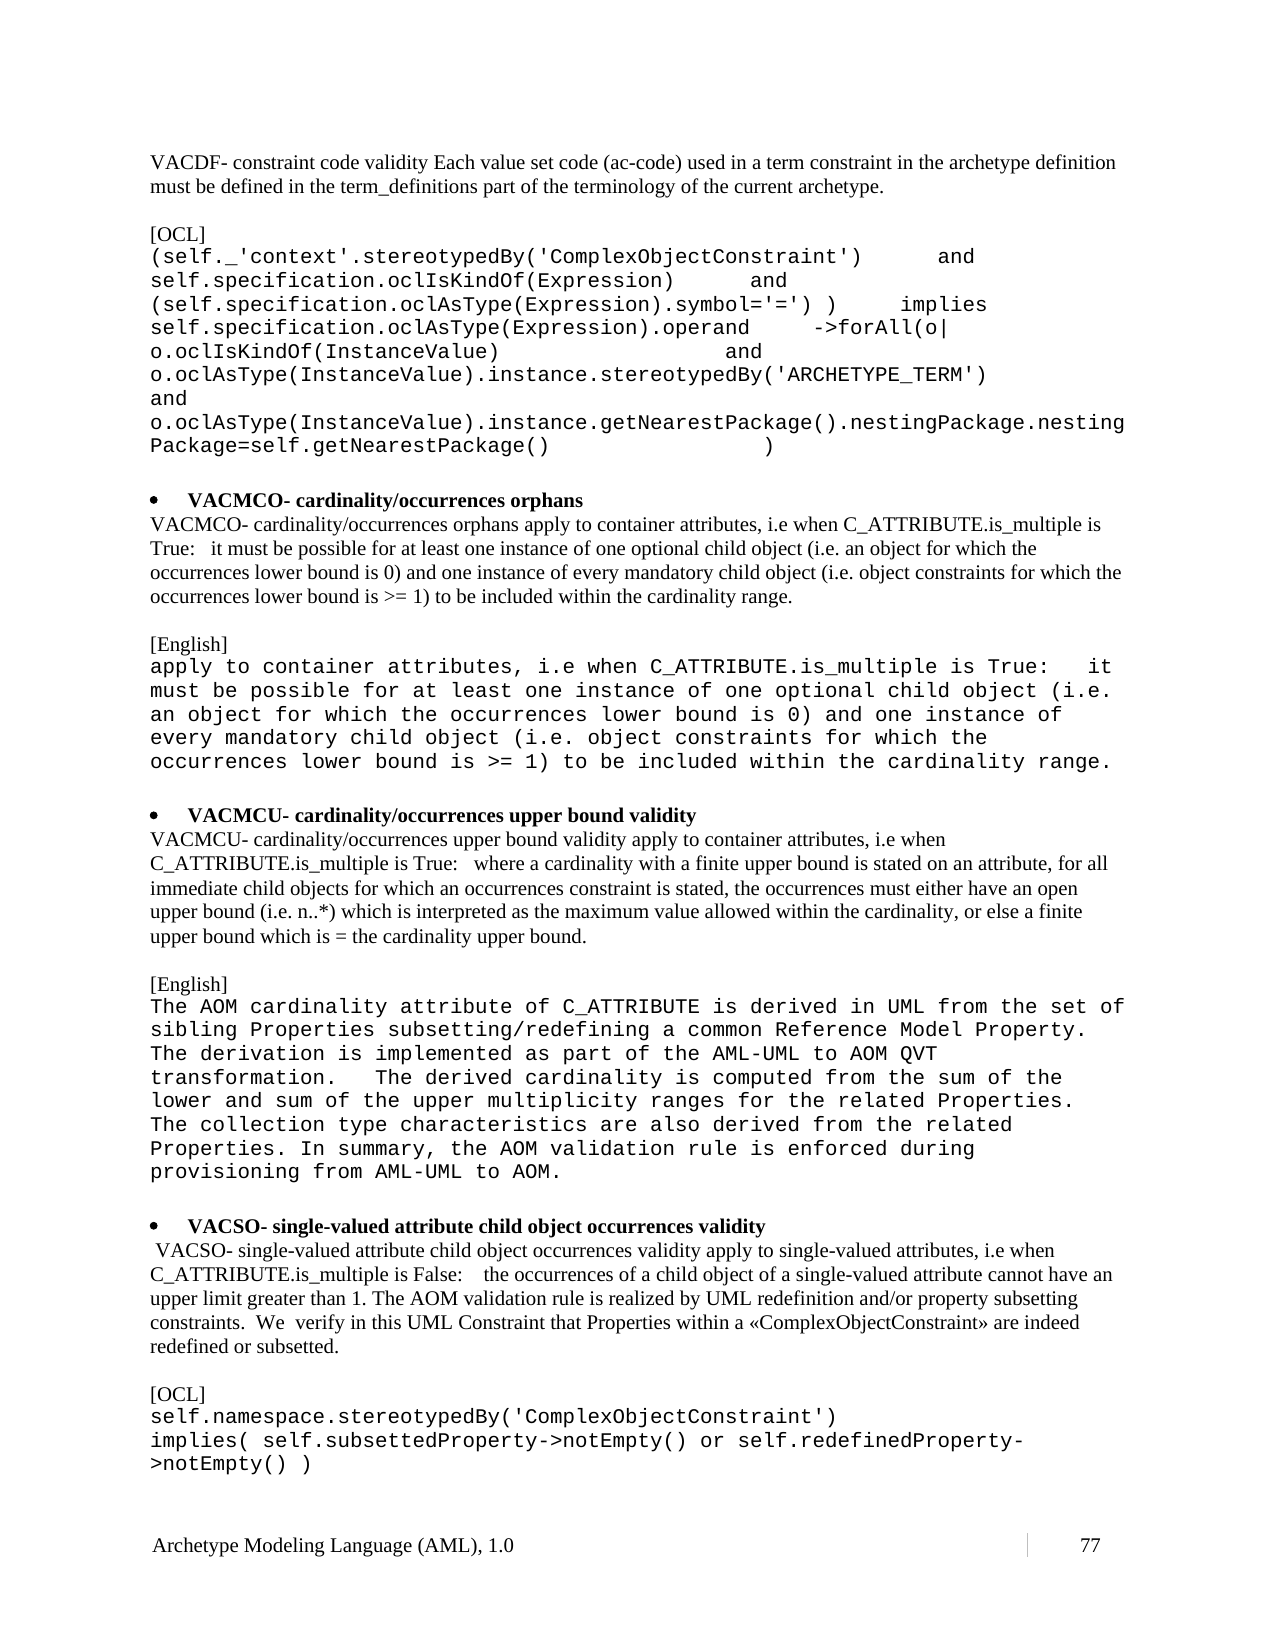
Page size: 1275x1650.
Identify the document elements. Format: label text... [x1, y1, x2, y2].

text apply to container attributes, i.e when C_ATTRIBUTE.is_multiple is True: it must be possible for at least one instance of one optional child object (i.e. an object for which the occurrences lower bound is 0) and one instance of every mandatory child object (i.e. object constraints for which the occurrences lower bound is >= 1) to be included within the cardinality range. [150, 656, 1125, 774]
text self.namespace.stereotypedBy('ComplexObjectConstraint') implies( self.subsettedProperty->notEmpty() or self.redefinedProperty->notEmpty() ) [150, 1406, 1125, 1477]
text The AOM cardinality attribute of C_ATTRIBUTE is derived in UML from the set of sibling Properties subsetting/redefining a common Reference Model Property. The derivation is implemented as part of the AML-UML to AOM QVT transformation. The derived cardinality is computed from the sum of the lower and sum of the upper multiplicity ranges for the related Properties. The collection type characteristics are also derived from the related Properties. In summary, the AOM validation rule is enforced during provisioning from AML-UML to AOM. [150, 996, 1125, 1185]
list VACMCO- cardinality/occurrences orphans [150, 488, 1125, 512]
list VACSO- single-valued attribute child object occurrences validity [150, 1214, 1125, 1238]
text VACMCU- cardinality/occurrences upper bound validity apply to container attributes, i.e when C_ATTRIBUTE.is_multiple is True: where a cardinality with a finite upper bound is stated on an attribute, for all immediate child objects for which an occurrences constraint is stated, the occurrences must either have an open upper bound (i.e. n..*) which is interpreted as the maximum value allowed within the cardinality, or else a finite upper bound which is = the cardinality upper bound. [150, 827, 1125, 948]
text [English] [150, 972, 1125, 996]
text [OCL] [150, 1382, 1125, 1406]
text VACDF- constraint code validity Each value set code (ac-code) used in a term constraint in the archetype definition must be defined in the term_definitions part of the terminology of the current archetype. [150, 150, 1125, 198]
text [OCL] [150, 222, 1125, 246]
text VACSO- single-valued attribute child object occurrences validity apply to single-valued attributes, i.e when C_ATTRIBUTE.is_multiple is False: the occurrences of a child object of a single-valued attribute cannot have an upper limit greater than 1. The AOM validation rule is realized by UML redefinition and/or property subsetting constraints. We verify in this UML Constraint that Properties within a «ComplexObjectConstraint» are indeed redefined or subsetted. [150, 1238, 1125, 1358]
text VACMCO- cardinality/occurrences orphans apply to container attributes, i.e when C_ATTRIBUTE.is_multiple is True: it must be possible for at least one instance of one optional child object (i.e. an object for which the occurrences lower bound is 0) and one instance of every mandatory child object (i.e. object constraints for which the occurrences lower bound is >= 1) to be included within the cardinality range. [150, 512, 1125, 608]
text [English] [150, 632, 1125, 656]
text (self._'context'.stereotypedBy('ComplexObjectConstraint') and self.specification.oclIsKindOf(Expression) and (self.specification.oclAsType(Expression).symbol='=') ) implies self.specification.oclAsType(Expression).operand ->forAll(o|o.oclIsKindOf(InstanceValue) and o.oclAsType(InstanceValue).instance.stereotypedBy('ARCHETYPE_TERM') and o.oclAsType(InstanceValue).instance.getNearestPackage().nestingPackage.nestingPackage=self.getNearestPackage() ) [150, 246, 1125, 459]
list VACMCU- cardinality/occurrences upper bound validity [150, 803, 1125, 827]
